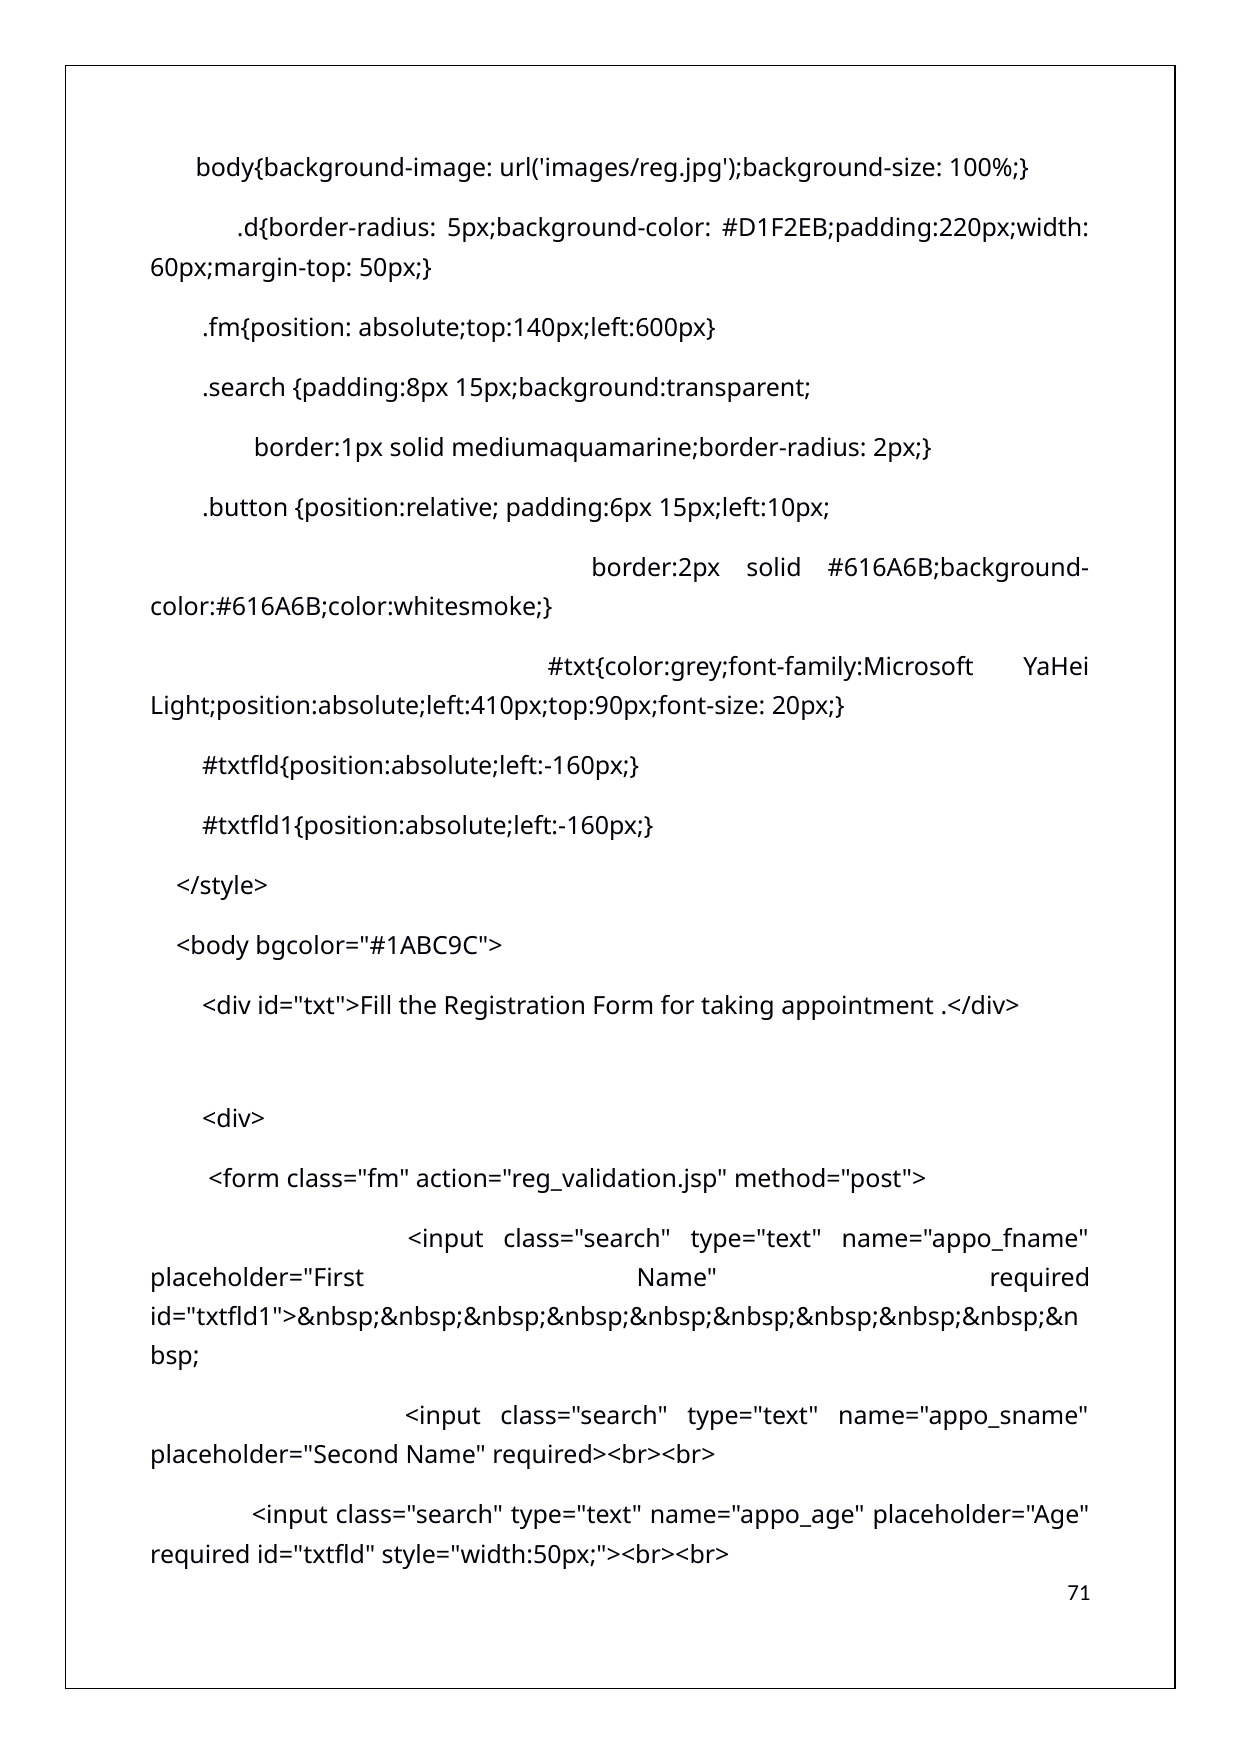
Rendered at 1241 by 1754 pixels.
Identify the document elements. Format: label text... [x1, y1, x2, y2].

text <form class="fm" action="reg_validation.jsp" method="post"> [150, 1161, 1090, 1194]
text <div> [150, 1101, 1090, 1134]
text .button {position:relative; padding:6px 15px;left:10px; [150, 489, 1090, 523]
text <body bgcolor="#1ABC9C"> [150, 927, 1090, 962]
text border:1px solid mediumaquamarine;border-radius: 2px;} [150, 429, 1090, 463]
text .fm{position: absolute;top:140px;left:600px} [150, 309, 1090, 343]
text #txtfld1{position:absolute;left:-160px;} [150, 807, 1090, 842]
text #txtfld{position:absolute;left:-160px;} [150, 747, 1090, 782]
text .search {padding:8px 15px;background:transparent; [150, 369, 1090, 403]
text <input class="search" type="text" name="appo_sname" placeholder="Second Name" required><br><br> [150, 1398, 1090, 1471]
text #txt{color:grey;font-family:Microsoft YaHei Light;position:absolute;left:410px;top:90px;font-size: 20px;} [150, 648, 1090, 722]
text body{background-image: url('images/reg.jpg');background-size: 100%;} [150, 150, 1090, 184]
text .d{border-radius: 5px;background-color: #D1F2EB;padding:220px;width: 60px;margin-top: 50px;} [150, 210, 1090, 283]
text </style> [150, 867, 1090, 902]
text <input class="search" type="text" name="appo_fname" placeholder="First Name" required id="txtfld1">&nbsp;&nbsp;&nbsp;&nbsp;&nbsp;&nbsp;&nbsp;&nbsp;&nbsp;&nbsp; [150, 1221, 1090, 1372]
text border:2px solid #616A6B;background-color:#616A6B;color:whitesmoke;} [150, 549, 1090, 622]
text <div id="txt">Fill the Registration Form for taking appointment .</div> [150, 987, 1090, 1022]
text <input class="search" type="text" name="appo_age" placeholder="Age" required id="txtfld" style="width:50px;"><br><br> [150, 1497, 1090, 1570]
